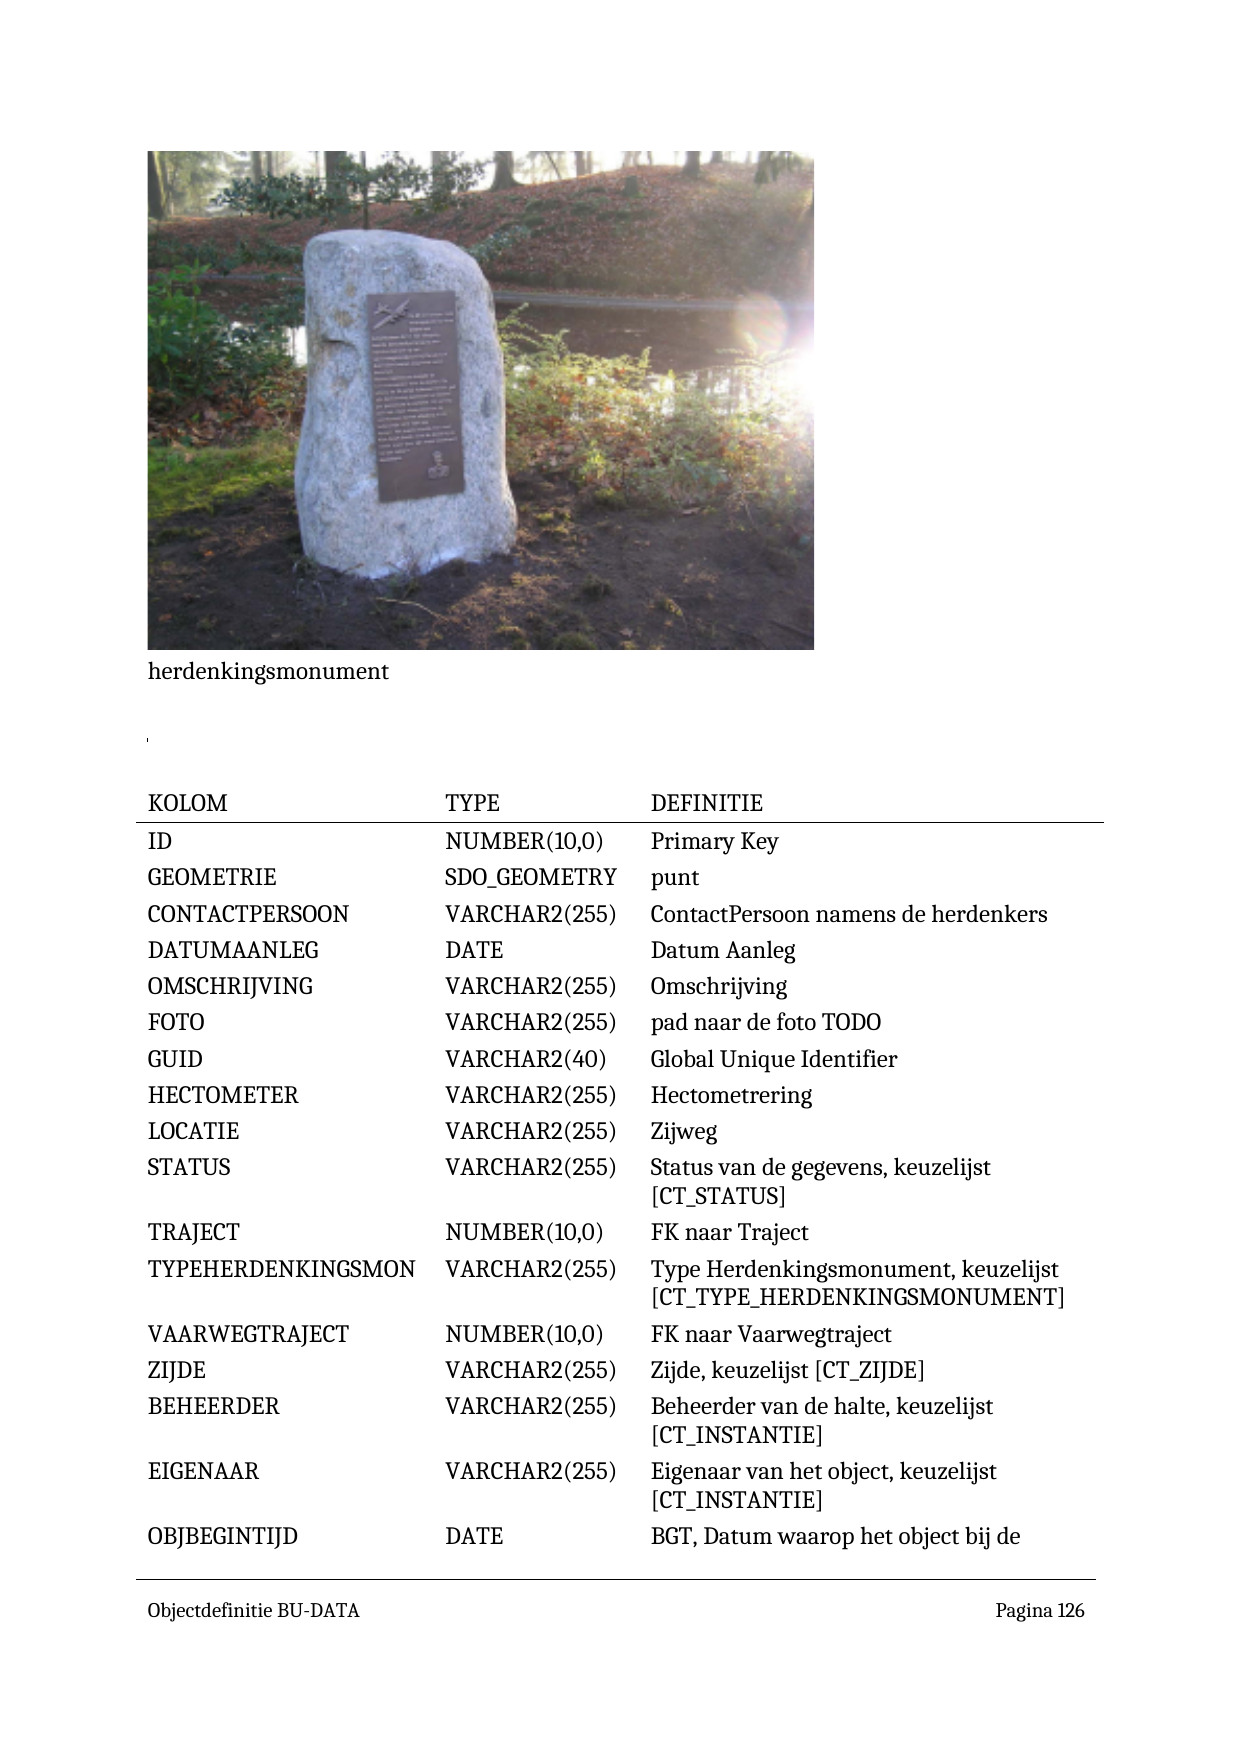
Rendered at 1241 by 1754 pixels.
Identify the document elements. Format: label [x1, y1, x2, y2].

picture [147, 151, 815, 650]
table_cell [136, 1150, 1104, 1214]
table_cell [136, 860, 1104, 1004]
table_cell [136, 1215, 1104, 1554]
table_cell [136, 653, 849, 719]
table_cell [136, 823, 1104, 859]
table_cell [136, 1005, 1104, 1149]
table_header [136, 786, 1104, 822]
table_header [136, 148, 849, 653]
